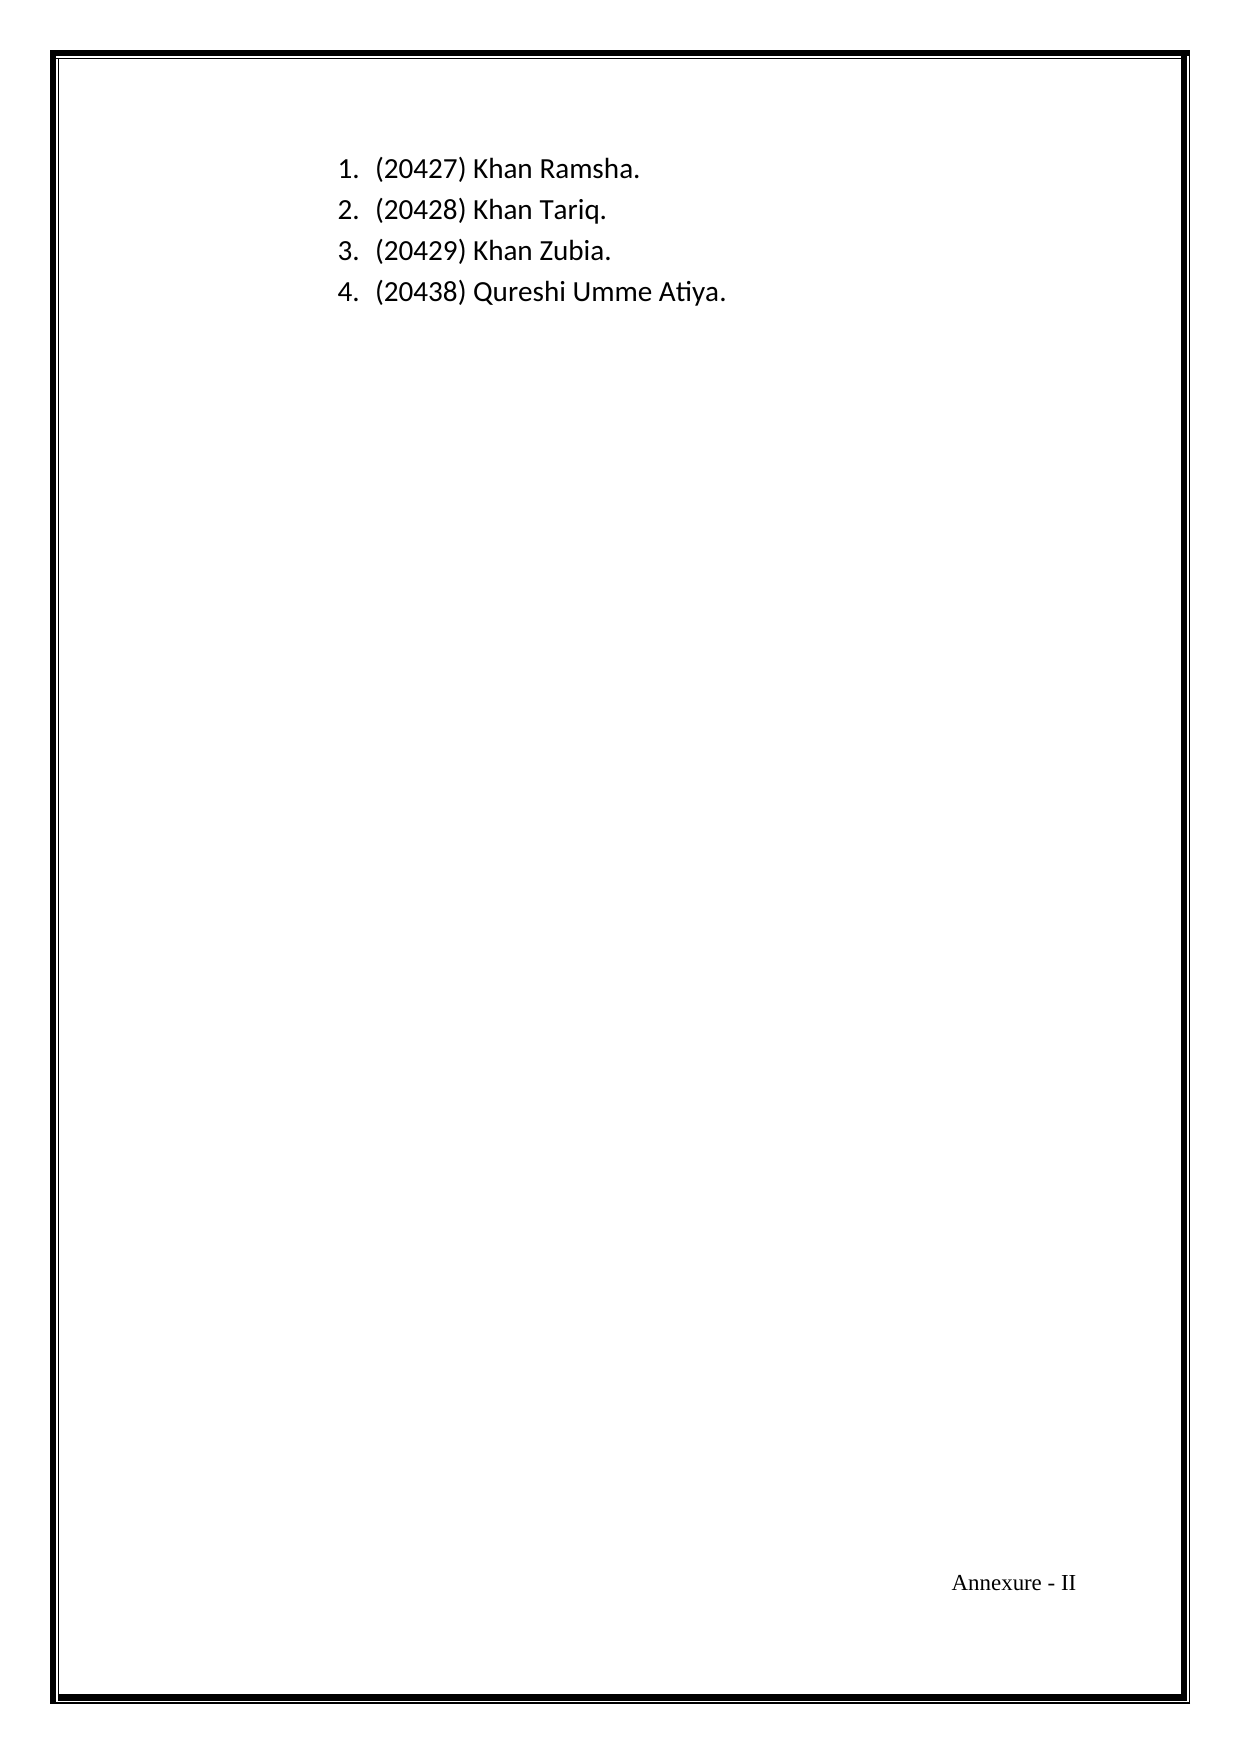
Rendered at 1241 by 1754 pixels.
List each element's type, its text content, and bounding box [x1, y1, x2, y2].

text Annexure - II [150, 1569, 1090, 1595]
list (20429) Khan Zubia. [337, 232, 1090, 267]
list (20438) Qureshi Umme Atiya. [337, 273, 1090, 308]
list (20428) Khan Tariq. [337, 191, 1090, 227]
list (20427) Khan Ramsha. [337, 150, 1090, 186]
